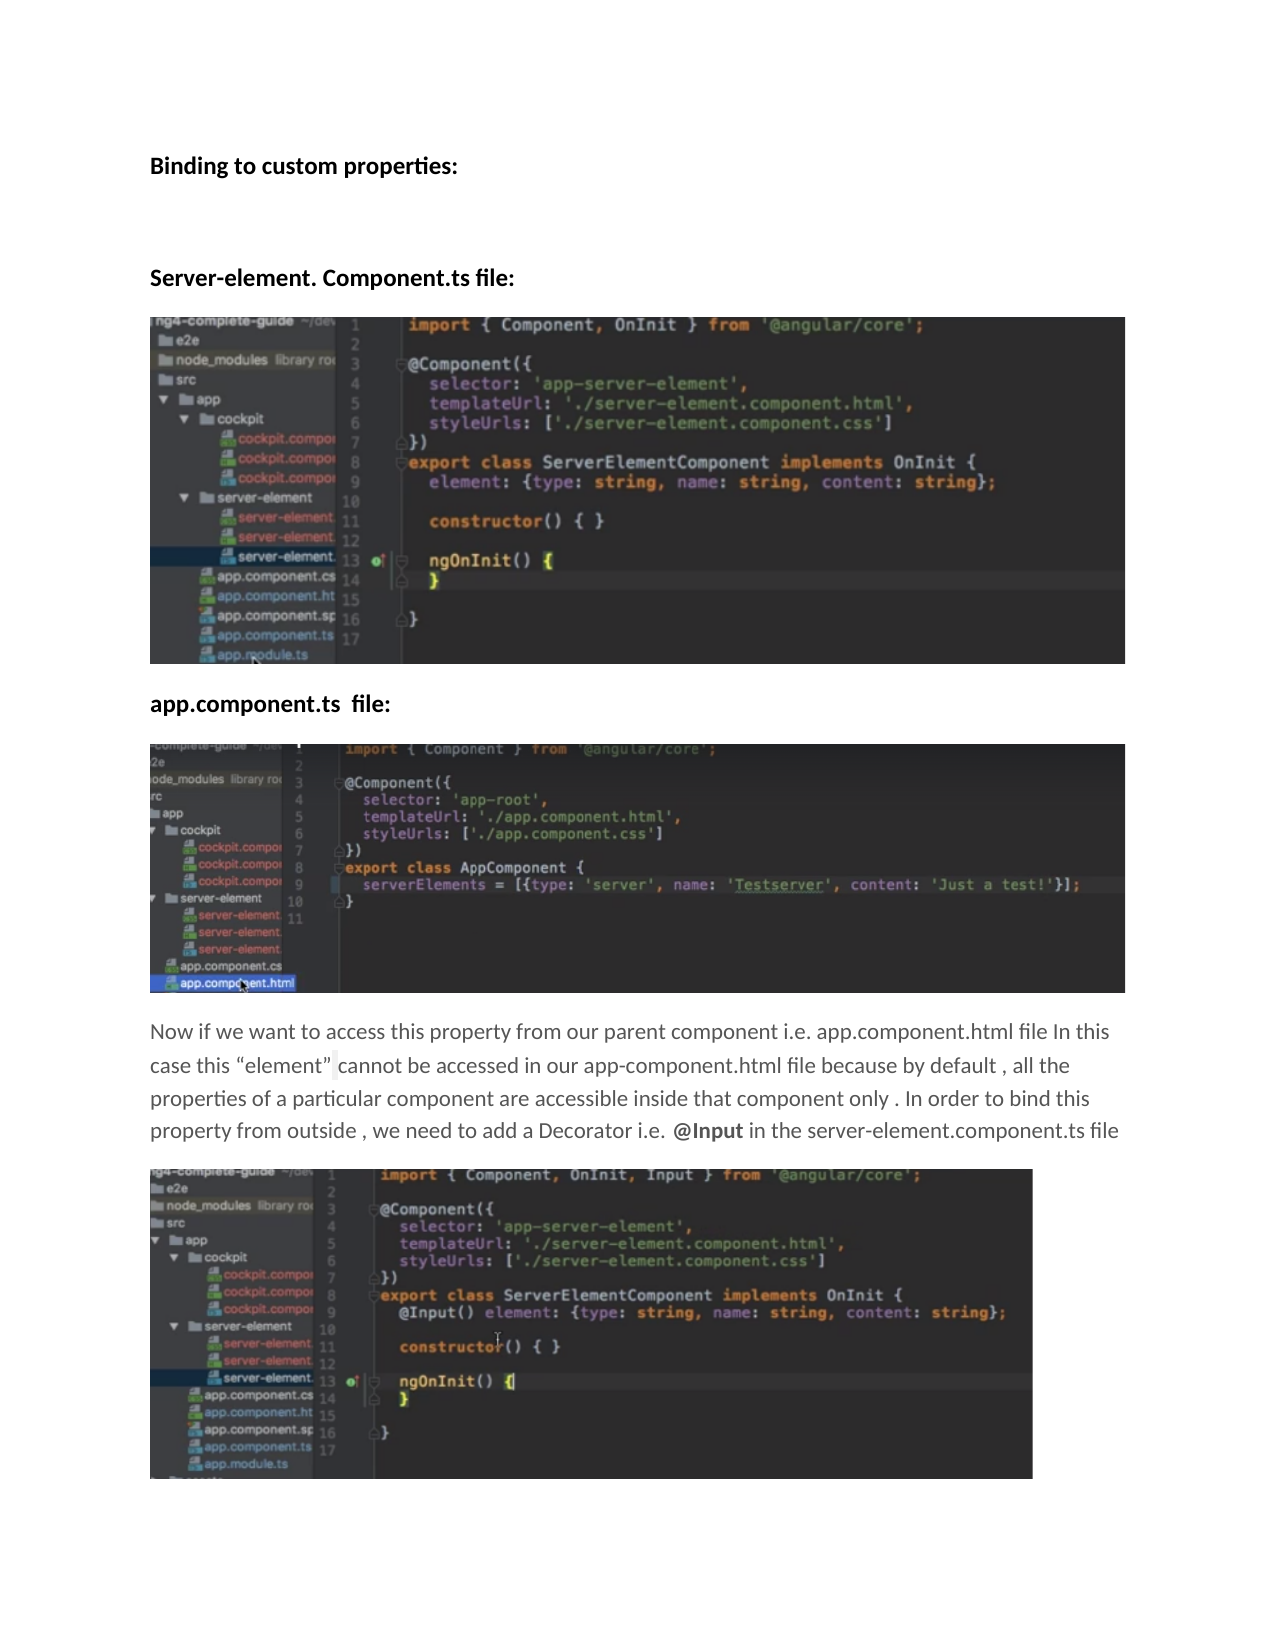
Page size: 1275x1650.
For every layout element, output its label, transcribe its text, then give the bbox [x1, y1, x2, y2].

text app.component.ts file: [150, 688, 1125, 719]
text Now if we want to access this property from our parent component i.e. app.component.html file In this case this “element” cannot be accessed in our app-component.html file because by default , all the properties of a particular component are accessible inside that component only . In order to bind this property from outside , we need to add a Decorator i.e. @Input in the server-element.component.ts file [150, 1017, 1125, 1144]
picture [150, 744, 1125, 993]
text Binding to custom properties: [150, 150, 1125, 181]
picture [150, 317, 1125, 664]
picture [150, 1169, 1033, 1479]
text Server-element. Component.ts file: [150, 262, 1125, 292]
